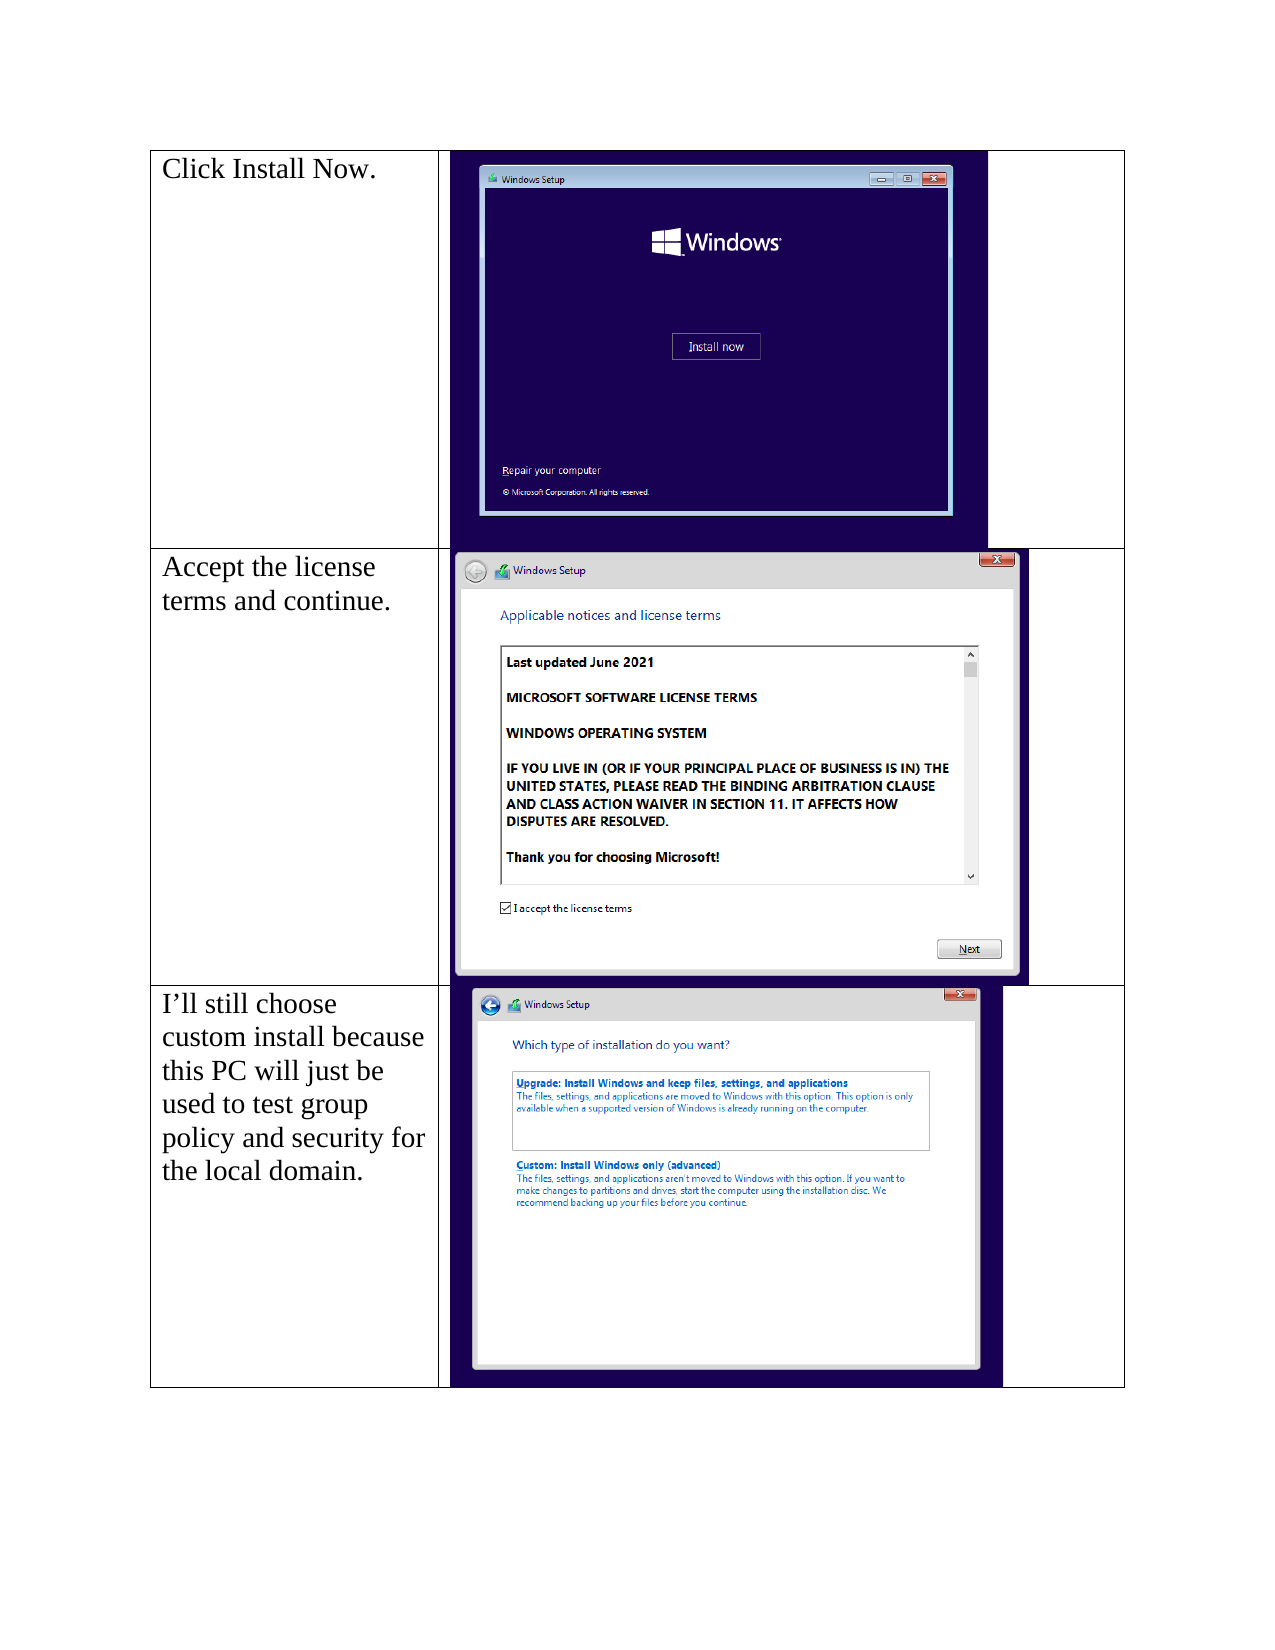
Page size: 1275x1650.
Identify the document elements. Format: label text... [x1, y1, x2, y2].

table_cell [439, 986, 450, 1387]
table_cell [439, 549, 450, 985]
table_cell [1029, 549, 1124, 985]
table_cell [989, 151, 1124, 548]
table_cell [439, 151, 450, 548]
table_cell I’ll still choose custom install because this PC will just be used to test group policy and security for the local domain. [151, 986, 438, 1387]
table_cell Click Install Now. [151, 151, 438, 548]
table_cell [1004, 986, 1124, 1387]
picture [450, 151, 1029, 1388]
table_cell Accept the license terms and continue. [151, 549, 438, 985]
